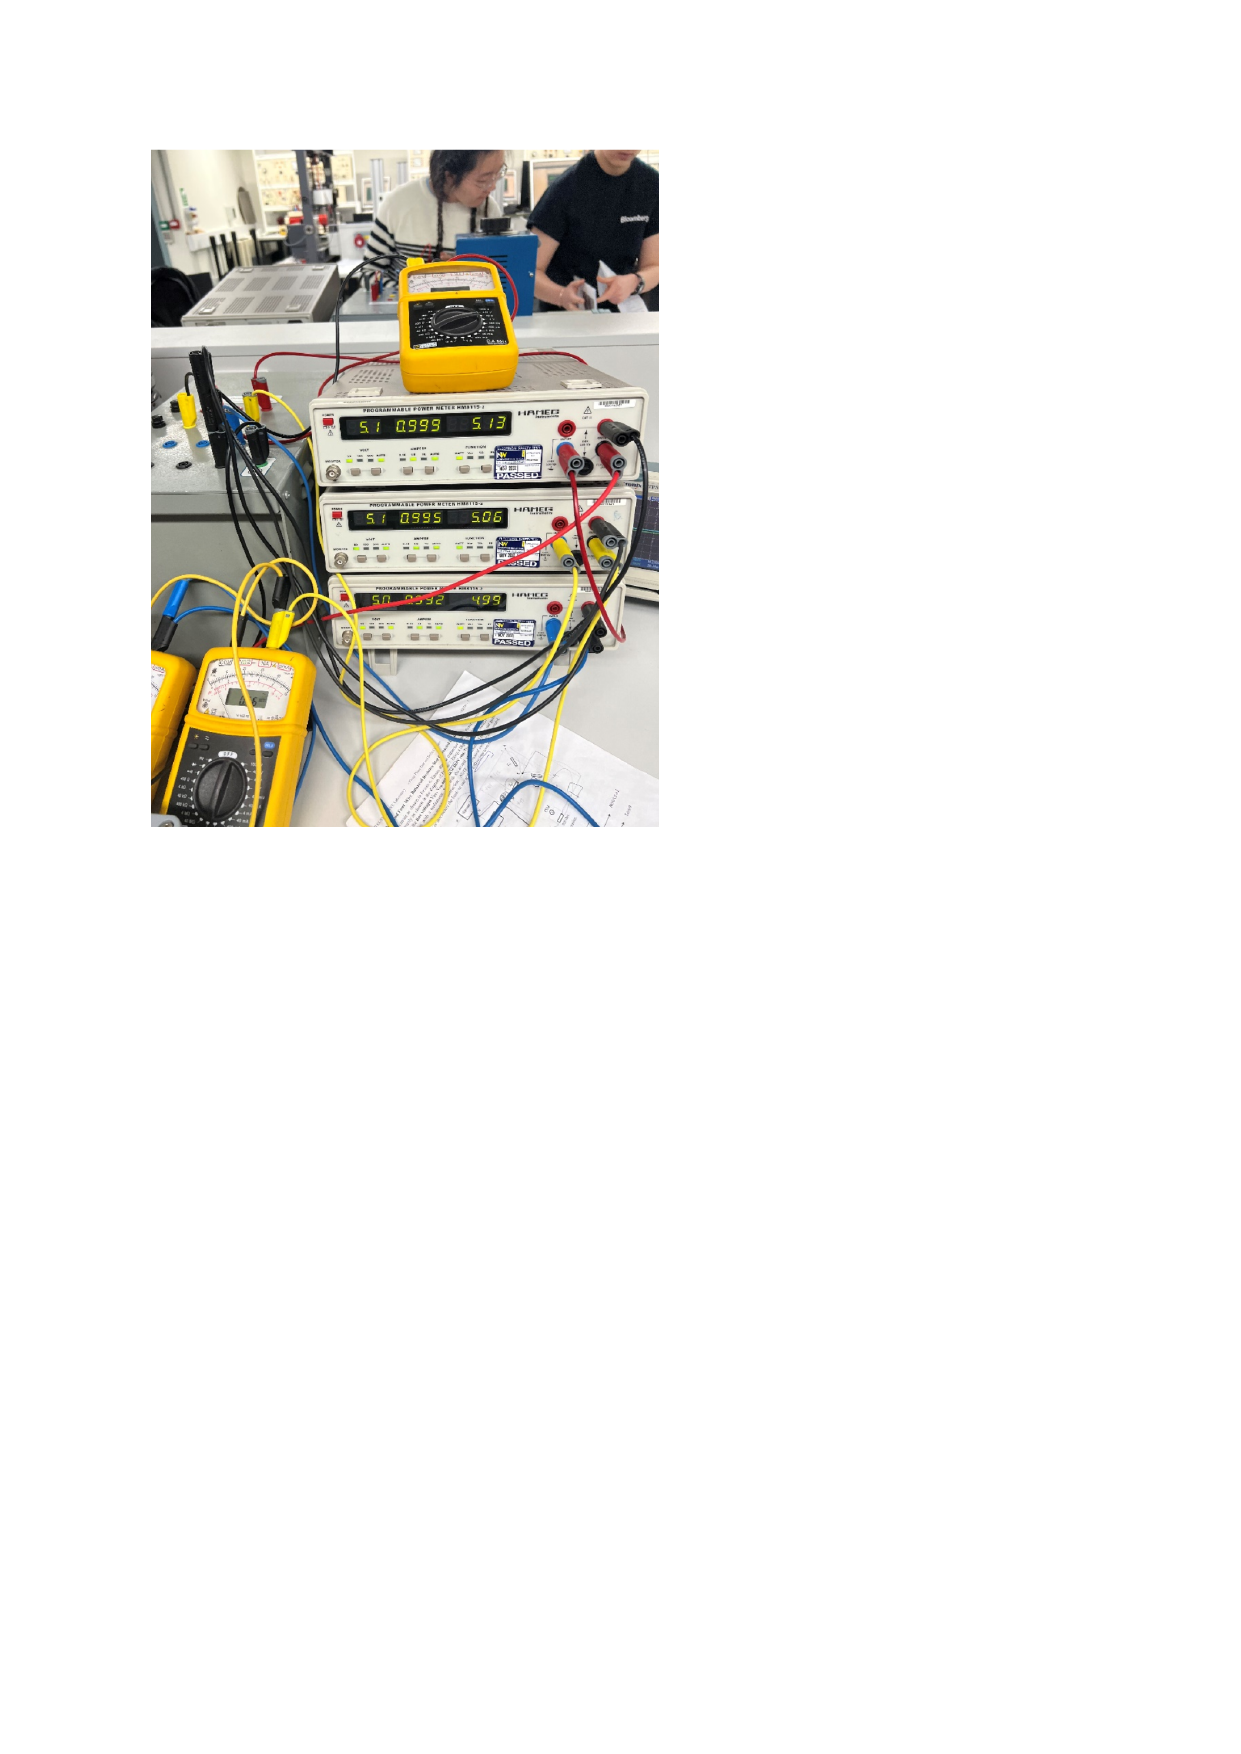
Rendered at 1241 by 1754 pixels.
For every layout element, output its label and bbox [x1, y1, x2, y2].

picture [151, 150, 659, 827]
